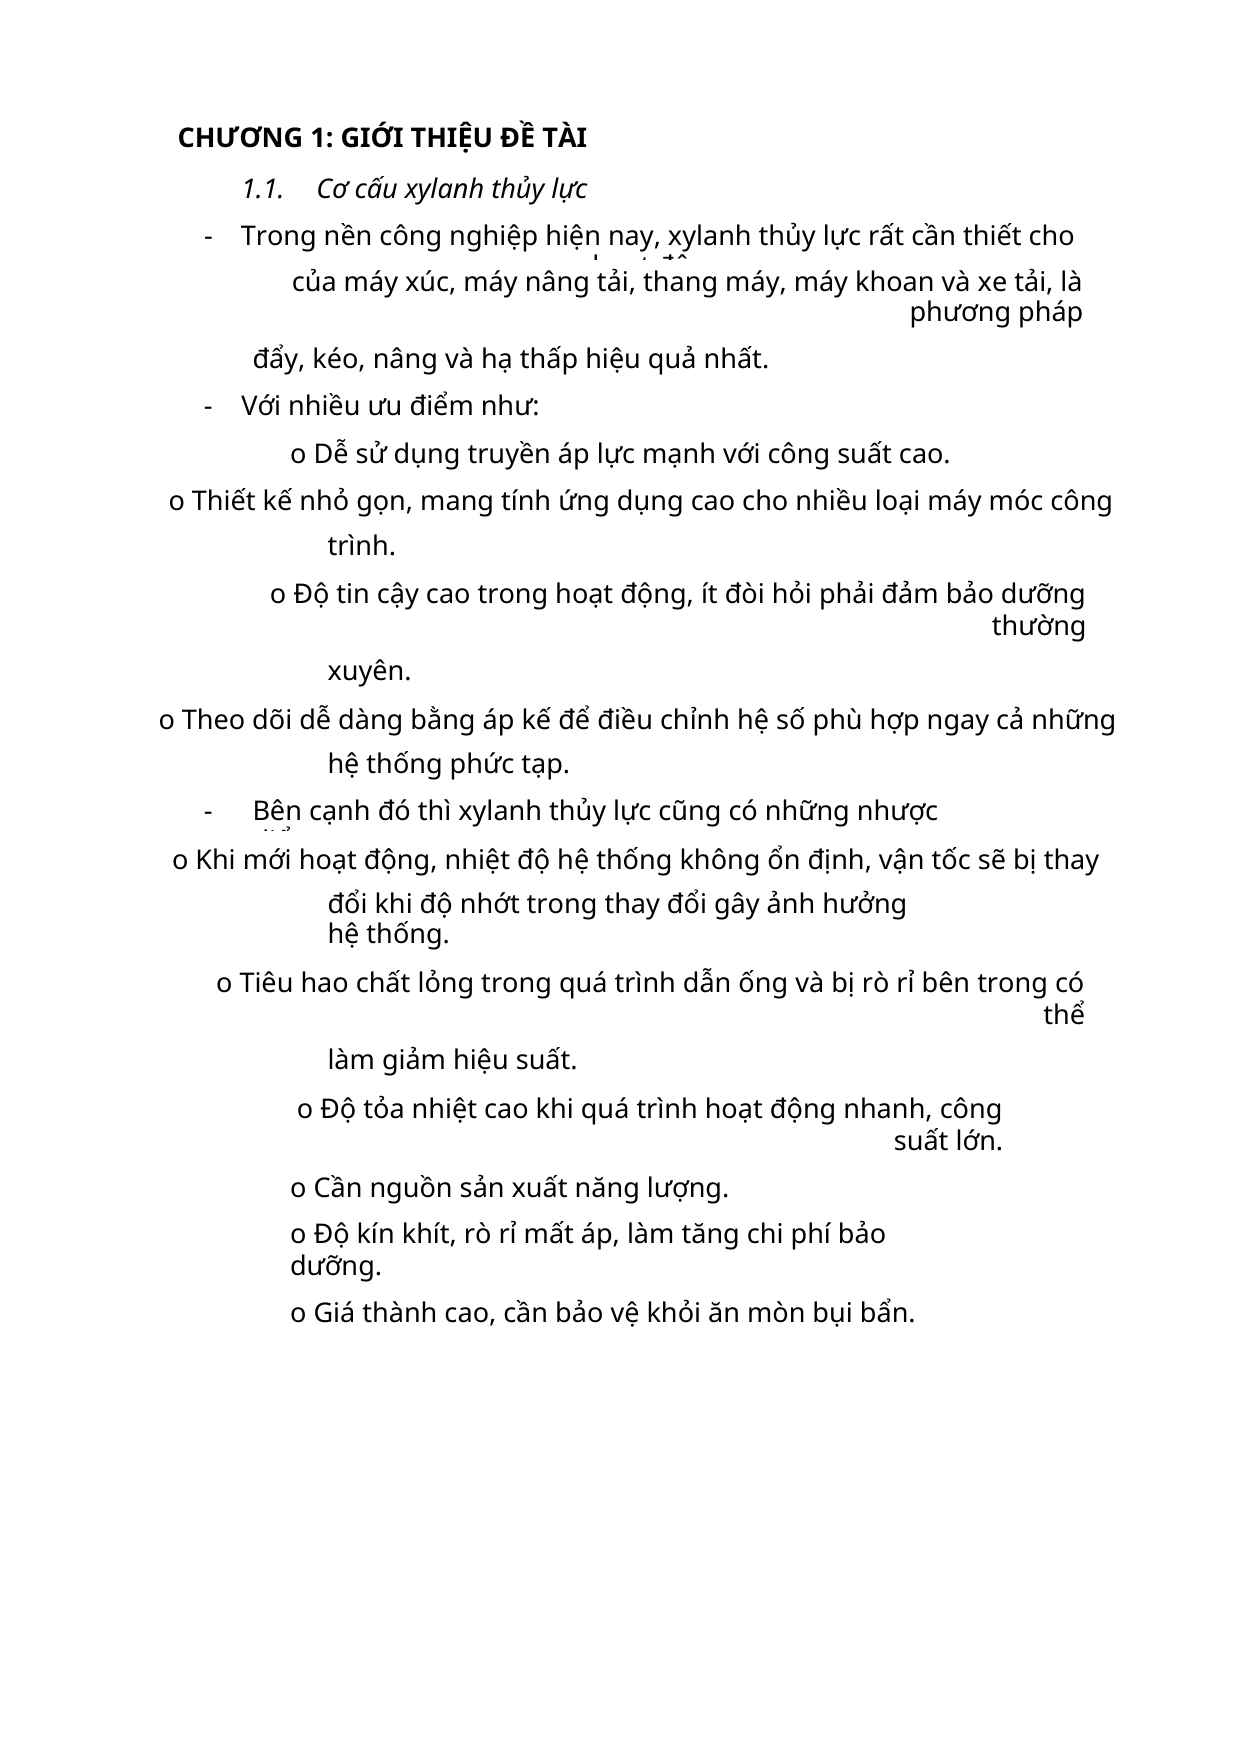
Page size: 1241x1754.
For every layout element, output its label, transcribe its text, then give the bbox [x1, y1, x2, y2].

table_header - [171, 164, 227, 259]
text o Theo dõi dễ dàng bằng áp kế để điều chỉnh hệ số phù hợp ngay cả những [152, 703, 1117, 736]
text o Dễ sử dụng truyền áp lực mạnh với công suất cao. [290, 438, 979, 470]
text o Độ kín khít, rò rỉ mất áp, làm tăng chi phí bảo dưỡng. [290, 1218, 979, 1282]
text o Khi mới hoạt động, nhiệt độ hệ thống không ổn định, vận tốc sẽ bị thay [169, 843, 1100, 876]
table_header 1.1. [227, 164, 299, 212]
text đẩy, kéo, nâng và hạ thấp hiệu quả nhất. [252, 344, 1017, 374]
table_header - [171, 789, 227, 835]
text o Thiết kế nhỏ gọn, mang tính ứng dụng cao cho nhiều loại máy móc công [155, 484, 1114, 517]
text trình. [327, 531, 942, 561]
table_header Cơ cấu xylanh thủy lực [299, 164, 1089, 212]
text làm giảm hiệu suất. [327, 1046, 942, 1076]
table_header - [171, 383, 227, 429]
text o Độ tỏa nhiệt cao khi quá trình hoạt động nhanh, công suất lớn. [266, 1092, 1003, 1157]
text o Độ tin cậy cao trong hoạt động, ít đòi hỏi phải đảm bảo dưỡng thường [183, 578, 1086, 642]
table_header Với nhiều ưu điểm như: [227, 383, 804, 429]
text của máy xúc, máy nâng tải, thang máy, máy khoan và xe tải, là phương pháp [186, 268, 1083, 327]
text đổi khi độ nhớt trong thay đổi gây ảnh hưởng hệ thống. [327, 890, 942, 950]
text xuyên. [327, 657, 942, 687]
text o Giá thành cao, cần bảo vệ khỏi ăn mòn bụi bẩn. [290, 1297, 979, 1329]
text o Tiêu hao chất lỏng trong quá trình dẫn ống và bị rò rỉ bên trong có thể [184, 967, 1085, 1031]
text o Cần nguồn sản xuất năng lượng. [290, 1171, 979, 1203]
table_header - [227, 789, 1003, 835]
text hệ thống phức tạp. [327, 750, 942, 780]
table_cell Trong nền công nghiệp hiện nay, xylanh thủy lực rất cần thiết cho hoạt động [227, 213, 1089, 259]
text CHƯƠNG 1: GIỚI THIỆU ĐỀ TÀI [177, 123, 1092, 153]
